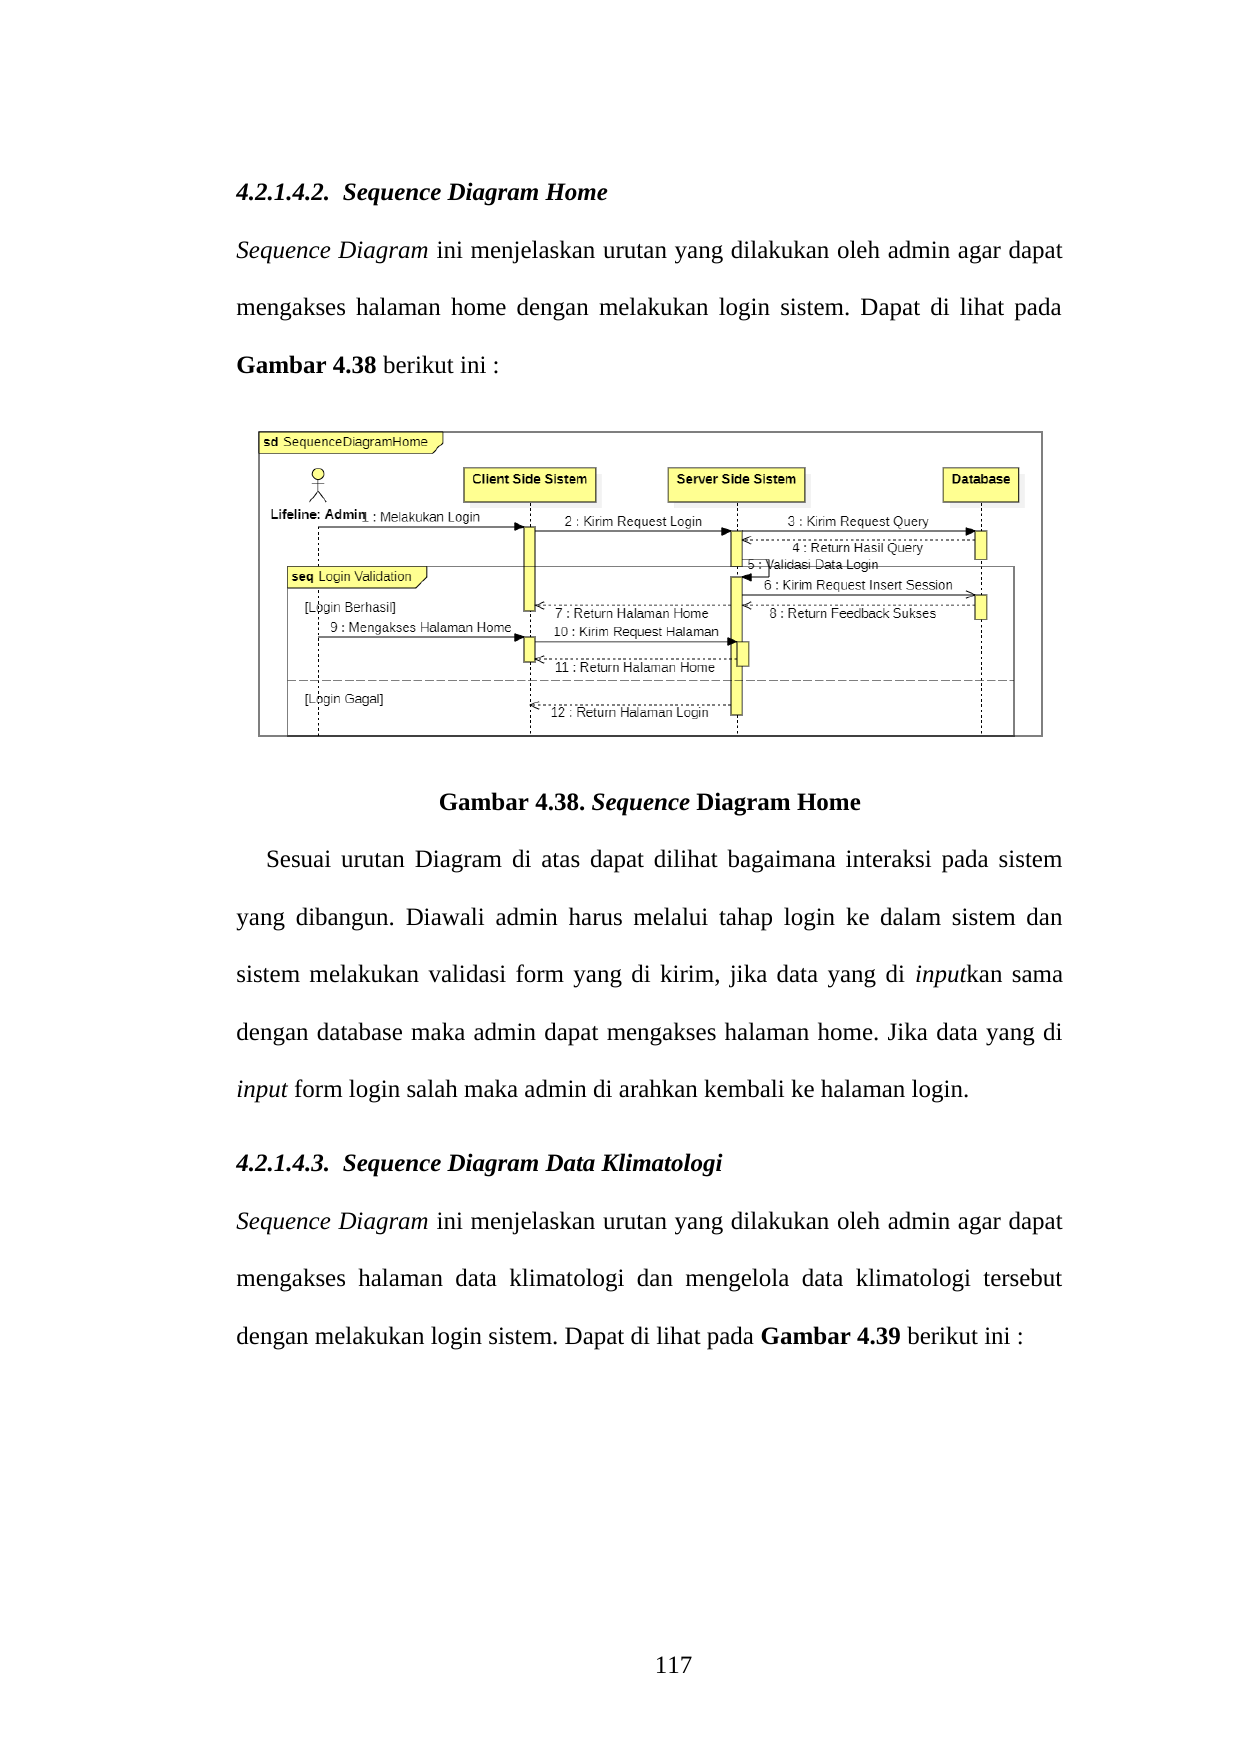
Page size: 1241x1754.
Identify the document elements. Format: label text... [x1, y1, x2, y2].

subtitle Sequence Diagram Data Klimatologi [236, 1148, 1063, 1177]
picture [250, 423, 1049, 742]
text Sesuai urutan Diagram di atas dapat dilihat bagaimana interaksi pada sistem yang dibangun. Diawali admin harus melalui tahap login ke dalam sistem dan sistem melakukan validasi form yang di kirim, jika data yang di inputkan sama dengan database maka admin dapat mengakses halaman home. Jika data yang di input form login salah maka admin di arahkan kembali ke halaman login. [236, 844, 1063, 1103]
subtitle Sequence Diagram Home [236, 177, 1063, 206]
